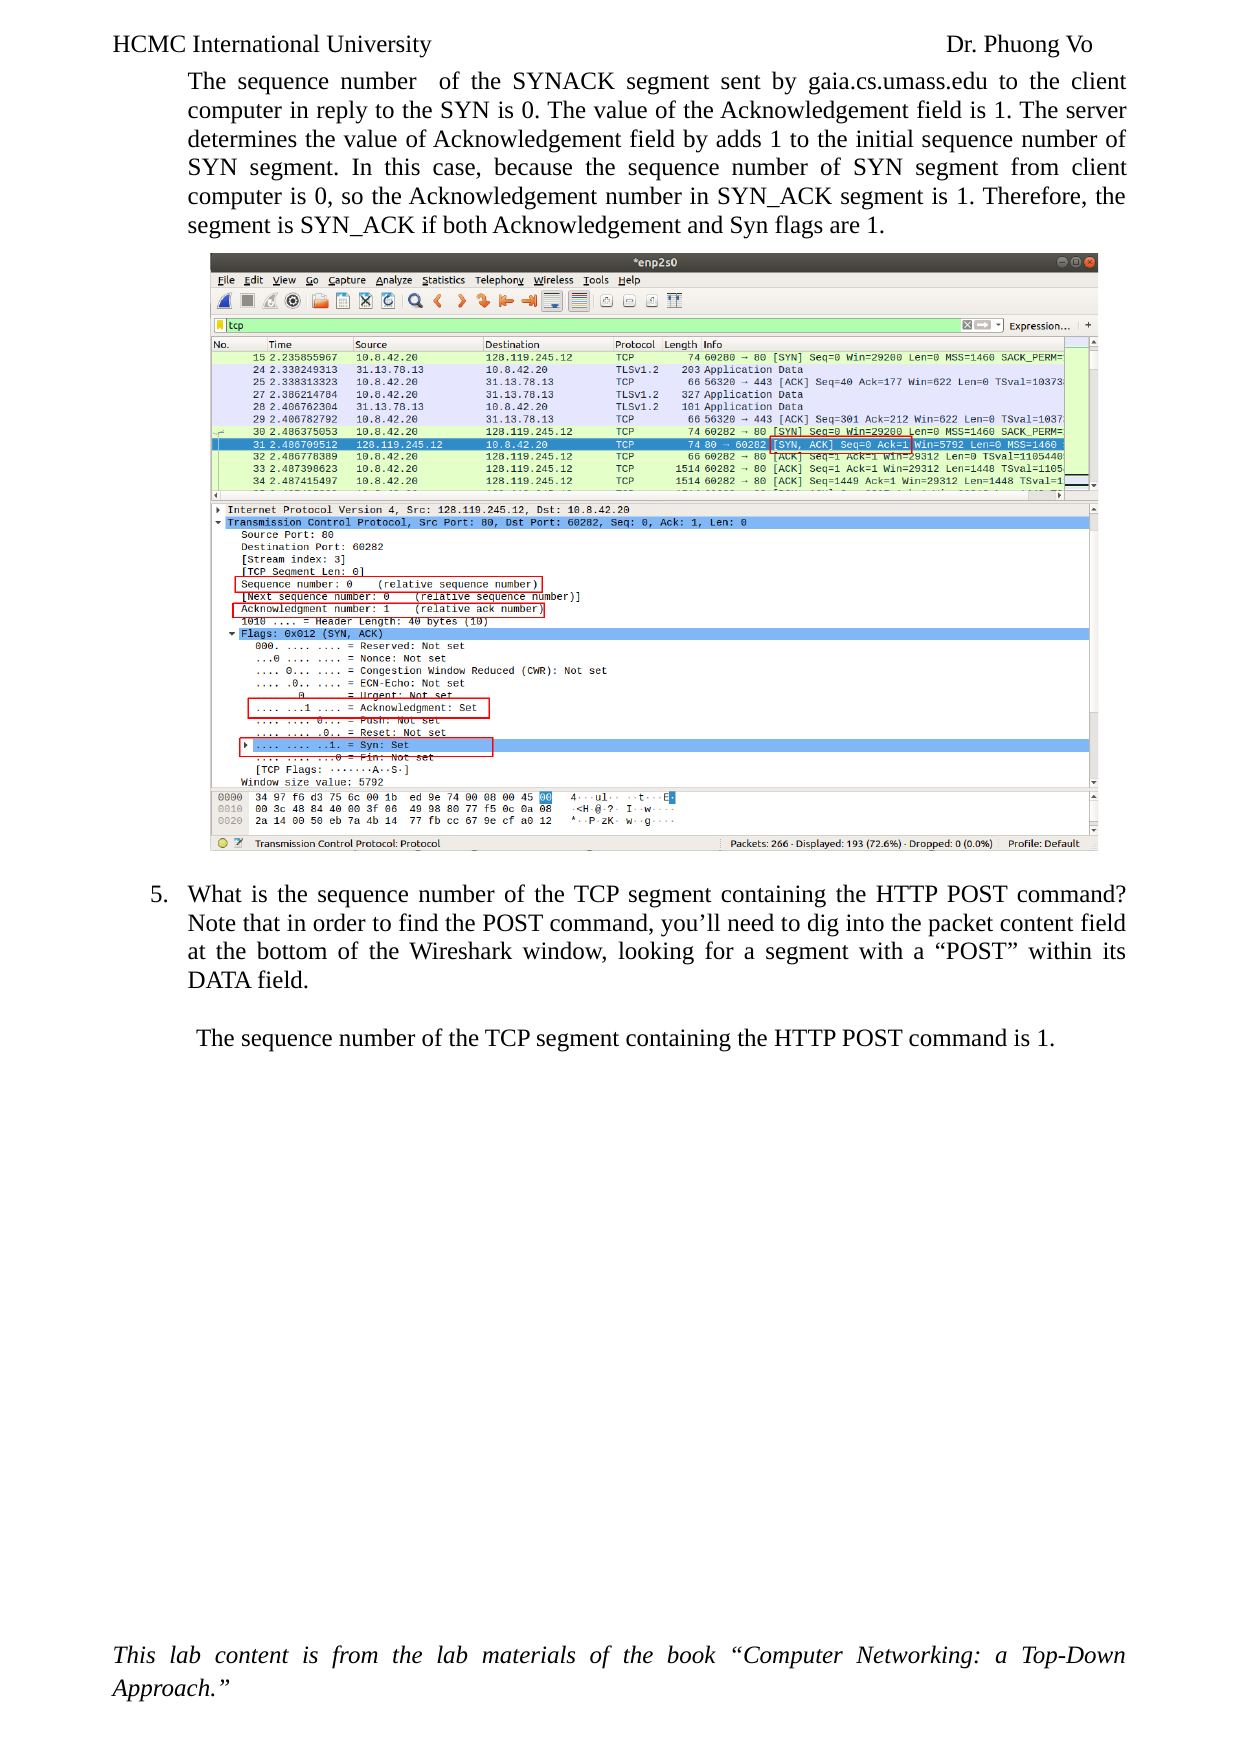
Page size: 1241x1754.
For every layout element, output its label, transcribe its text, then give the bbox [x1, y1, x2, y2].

picture [210, 253, 1099, 851]
text The sequence number of the TCP segment containing the HTTP POST command is 1. [112, 1023, 1128, 1051]
list What is the sequence number of the TCP segment containing the HTTP POST command? Note that in order to find the POST command, you’ll need to dig into the packet content field at the bottom of the Wireshark window, looking for a segment with a “POST” within its DATA field. [150, 879, 1128, 994]
list The sequence number of the SYNACK segment sent by gaia.cs.umass.edu to the client computer in reply to the SYN is 0. The value of the Acknowledgement field is 1. The server determines the value of Acknowledgement field by adds 1 to the initial sequence number of SYN segment. In this case, because the sequence number of SYN segment from client computer is 0, so the Acknowledgement number in SYN_ACK segment is 1. Therefore, the segment is SYN_ACK if both Acknowledgement and Syn flags are 1. [187, 66, 1128, 239]
